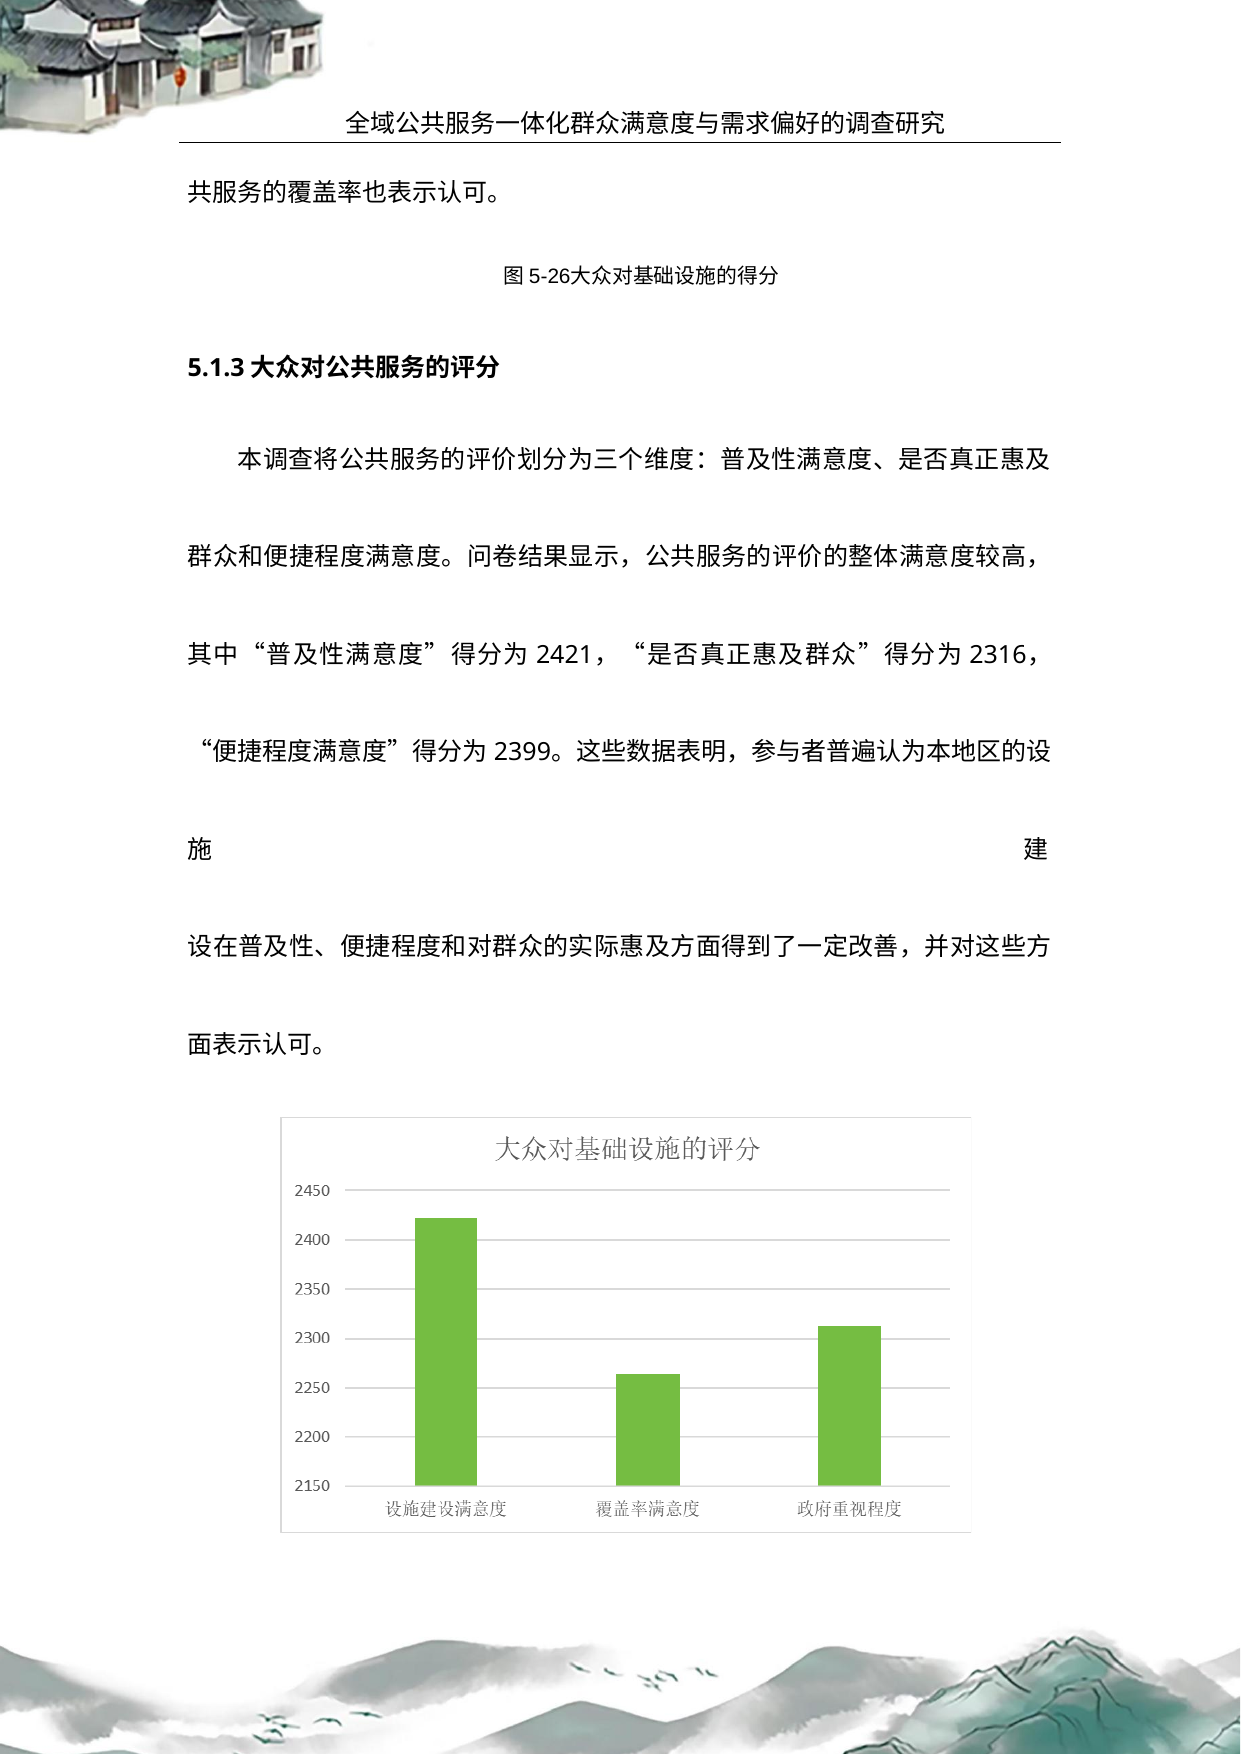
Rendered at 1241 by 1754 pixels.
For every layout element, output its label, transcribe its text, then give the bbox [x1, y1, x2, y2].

picture [0, 0, 1241, 1754]
subtitle 5.1.3大众对公共服务的评分 [187, 333, 1053, 398]
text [187, 158, 1053, 223]
text 本调查将公共服务的评价划分为三个维度：普及性满意度、是否真正惠及群众和便捷程度满意度。问卷结果显示，公共服务的评价的整体满意度较高，其中“普及性满意度”得分为2421，“是否真正惠及群众”得分为2316，“便捷程度满意度”得分为2399。这些数据表明，参与者普遍认为本地区的设施建设在普及性、便捷程度和对群众的实际惠及方面得到了一定改善，并对这些方面表示认可。 [187, 425, 1053, 1075]
